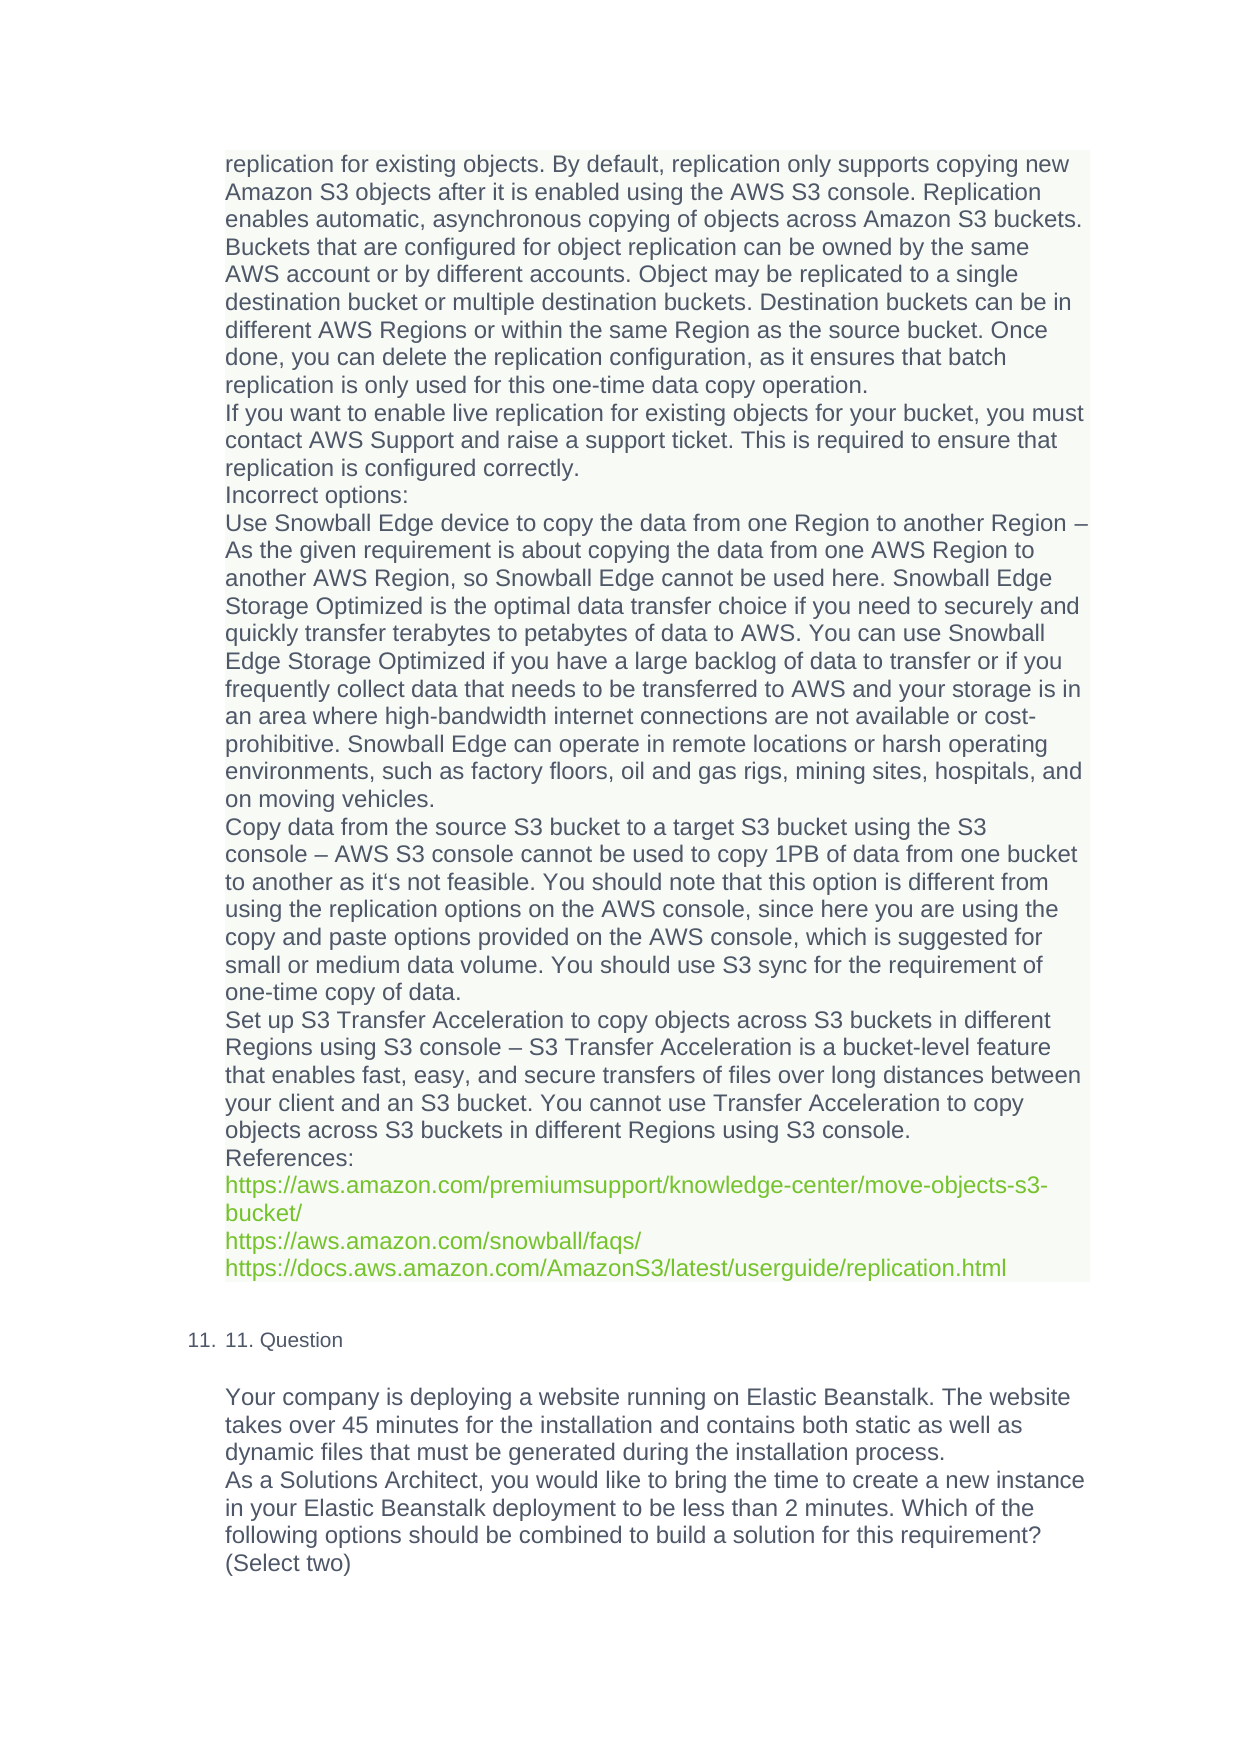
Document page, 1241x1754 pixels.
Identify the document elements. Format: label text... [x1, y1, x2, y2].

subtitle 11. Question [187, 1322, 1090, 1352]
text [225, 150, 1090, 1282]
text Your company is deploying a website running on Elastic Beanstalk. The website takes over 45 minutes for the installation and contains both static as well as dynamic files that must be generated during the installation process. As a Solutions Architect, you would like to bring the time to create a new instance in your Elastic Beanstalk deployment to be less than 2 minutes. Which of the following options should be combined to build a solution for this requirement? (Select two) [225, 1383, 1090, 1576]
